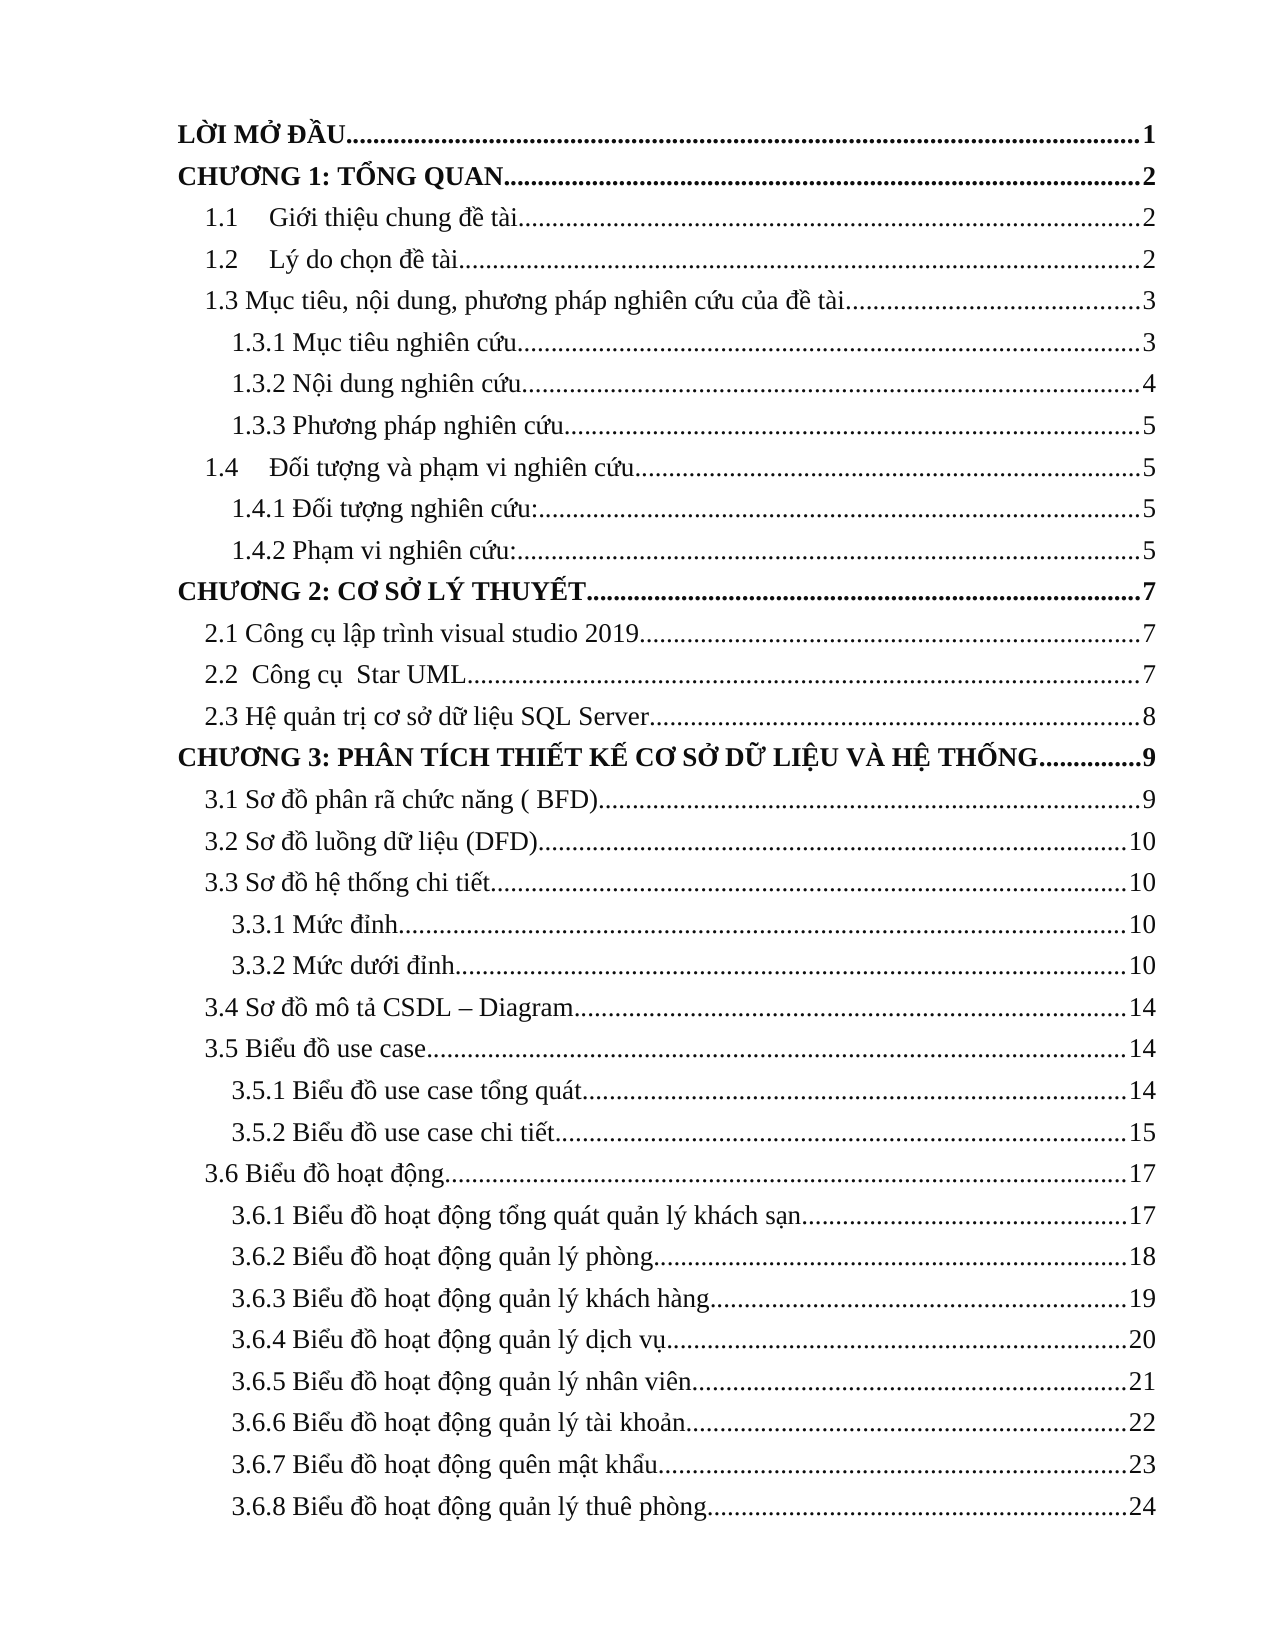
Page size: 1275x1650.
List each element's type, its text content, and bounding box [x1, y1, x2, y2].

text 3.6.8 Biểu đồ hoạt động quản lý thuê phòng 24 [231, 1490, 1157, 1521]
text 3.6.5 Biểu đồ hoạt động quản lý nhân viên 21 [231, 1365, 1157, 1396]
text 3.6.7 Biểu đồ hoạt động quên mật khẩu 23 [231, 1448, 1157, 1479]
text 1.3.1 Mục tiêu nghiên cứu 3 [231, 326, 1157, 357]
text 3.1 Sơ đồ phân rã chức năng ( BFD) 9 [204, 783, 1157, 814]
text 3.6.4 Biểu đồ hoạt động quản lý dịch vụ 20 [231, 1323, 1157, 1354]
text CHƯƠNG 1: TỔNG QUAN 2 [177, 160, 1157, 191]
text 1.1 Giới thiệu chung đề tài 2 [204, 201, 1157, 232]
text 3.6.1 Biểu đồ hoạt động tổng quát quản lý khách sạn 17 [231, 1199, 1157, 1230]
text 1.4.1 Đối tượng nghiên cứu: 5 [231, 492, 1157, 523]
text 3.5.2 Biểu đồ use case chi tiết 15 [231, 1116, 1157, 1147]
text 3.6.3 Biểu đồ hoạt động quản lý khách hàng 19 [231, 1282, 1157, 1313]
text 1.4 Đối tượng và phạm vi nghiên cứu 5 [204, 451, 1157, 482]
text CHƯƠNG 3: PHÂN TÍCH THIẾT KẾ CƠ SỞ DỮ LIỆU VÀ HỆ THỐNG 9 [177, 742, 1157, 773]
text 3.3 Sơ đồ hệ thống chi tiết 10 [204, 866, 1157, 897]
text 1.3 Mục tiêu, nội dung, phương pháp nghiên cứu của đề tài 3 [204, 284, 1157, 316]
text 3.5 Biểu đồ use case 14 [204, 1032, 1157, 1064]
text 3.2 Sơ đồ luồng dữ liệu (DFD) 10 [204, 825, 1157, 856]
text 3.6.6 Biểu đồ hoạt động quản lý tài khoản 22 [231, 1407, 1157, 1438]
text 3.4 Sơ đồ mô tả CSDL – Diagram 14 [204, 991, 1157, 1022]
text 2.2 Công cụ Star UML 7 [204, 658, 1157, 689]
text 2.1 Công cụ lập trình visual studio 2019 7 [204, 617, 1157, 648]
text CHƯƠNG 2: CƠ SỞ LÝ THUYẾT 7 [177, 575, 1157, 606]
text 3.6 Biểu đồ hoạt động 17 [204, 1157, 1157, 1188]
text 3.5.1 Biểu đồ use case tổng quát 14 [231, 1074, 1157, 1105]
text 1.2 Lý do chọn đề tài 2 [204, 243, 1157, 274]
text LỜI MỞ ĐẦU 1 [177, 118, 1157, 149]
text 3.3.2 Mức dưới đỉnh 10 [231, 949, 1157, 981]
text 1.3.2 Nội dung nghiên cứu 4 [231, 367, 1157, 399]
text 1.4.2 Phạm vi nghiên cứu: 5 [231, 534, 1157, 565]
text 2.3 Hệ quản trị cơ sở dữ liệu SQL Server 8 [204, 700, 1157, 731]
text 3.3.1 Mức đỉnh 10 [231, 908, 1157, 939]
text 1.3.3 Phương pháp nghiên cứu 5 [231, 409, 1157, 440]
text 3.6.2 Biểu đồ hoạt động quản lý phòng 18 [231, 1240, 1157, 1271]
